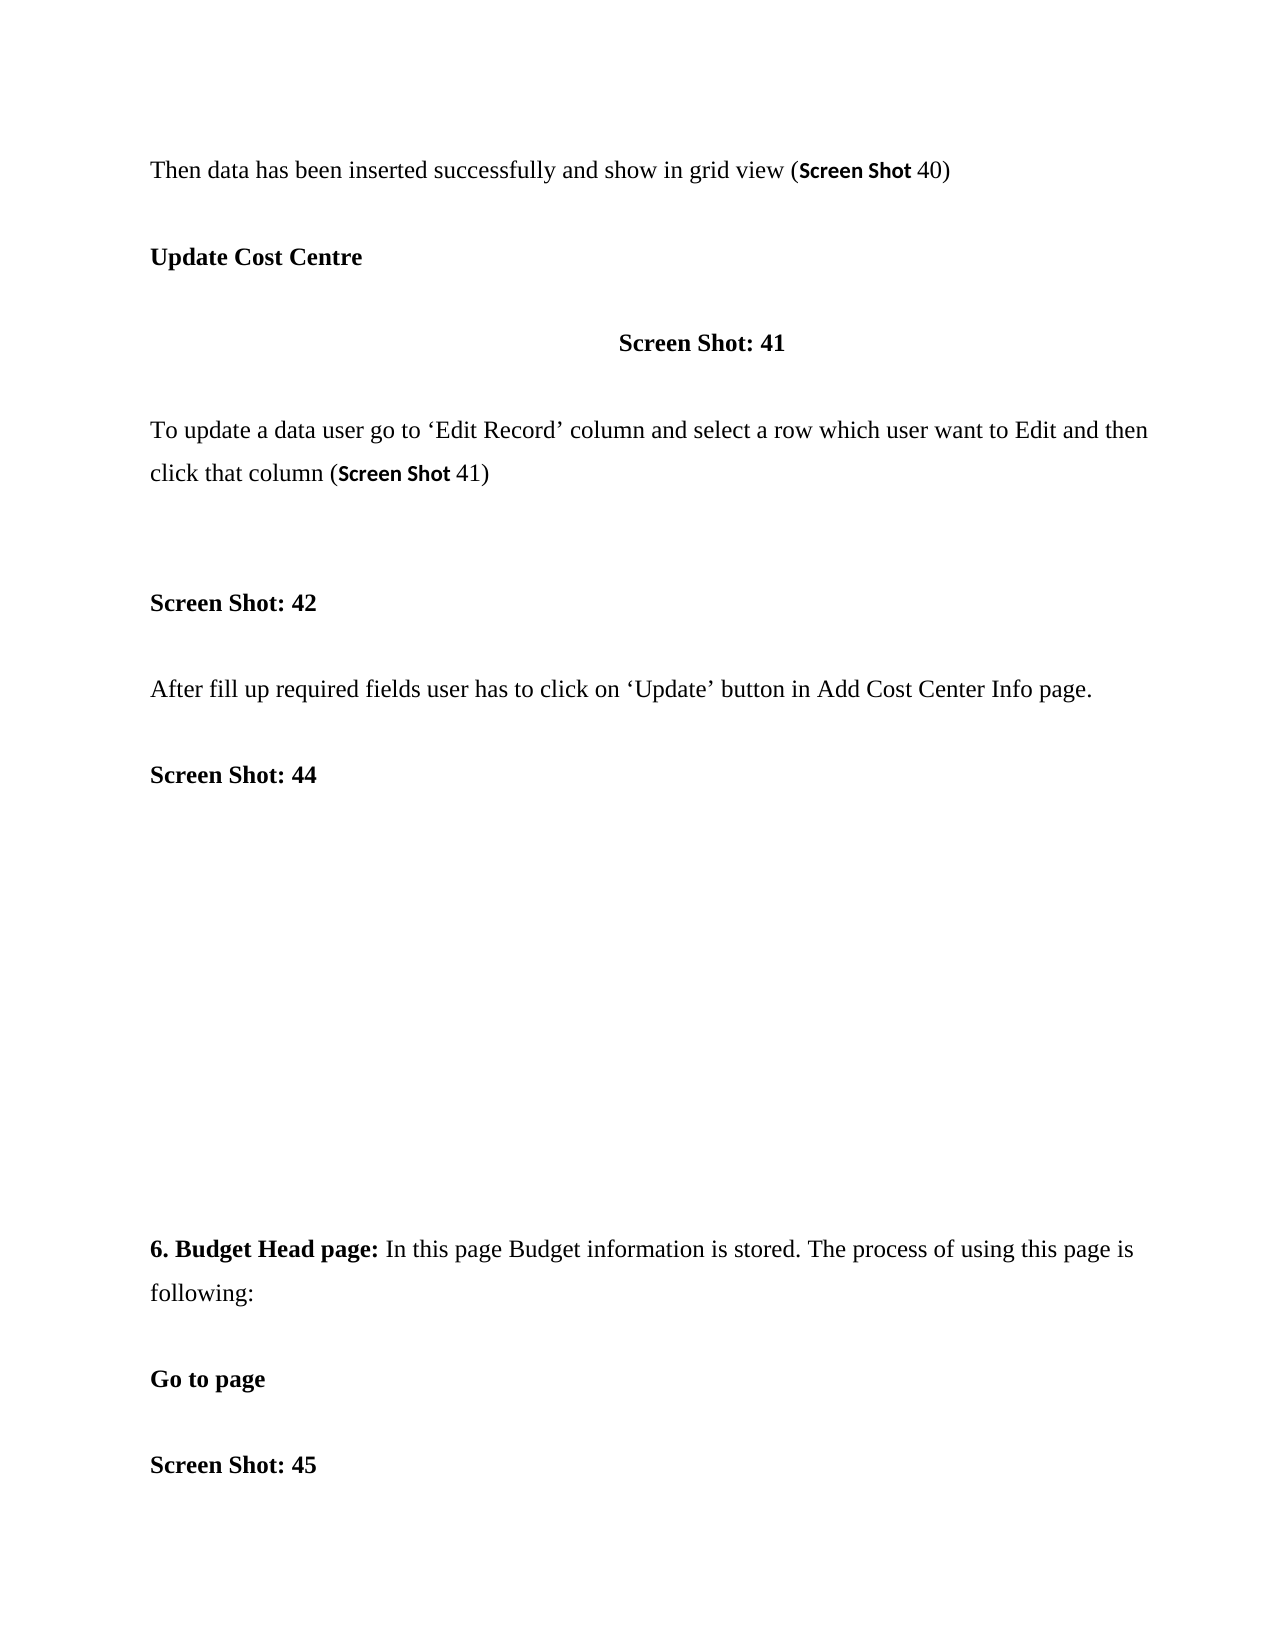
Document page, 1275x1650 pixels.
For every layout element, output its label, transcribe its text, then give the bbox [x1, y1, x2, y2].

text Screen Shot: 45 [150, 1450, 1162, 1479]
text 6. Budget Head page: In this page Budget information is stored. The process of using this page is following: [150, 1234, 1162, 1306]
text Screen Shot: 44 [150, 760, 1162, 789]
text Go to page [150, 1364, 1162, 1393]
text Screen Shot: 41 [150, 328, 1162, 357]
text After fill up required fields user has to click on ‘Update’ button in Add Cost Center Info page. [150, 674, 1162, 703]
text Then data has been inserted successfully and show in grid view (Screen Shot 40) [150, 156, 1162, 185]
text Update Cost Centre [150, 242, 1162, 271]
text To update a data user go to ‘Edit Record’ column and select a row which user want to Edit and then click that column (Screen Shot 41) [150, 415, 1162, 487]
text Screen Shot: 42 [150, 588, 1162, 616]
